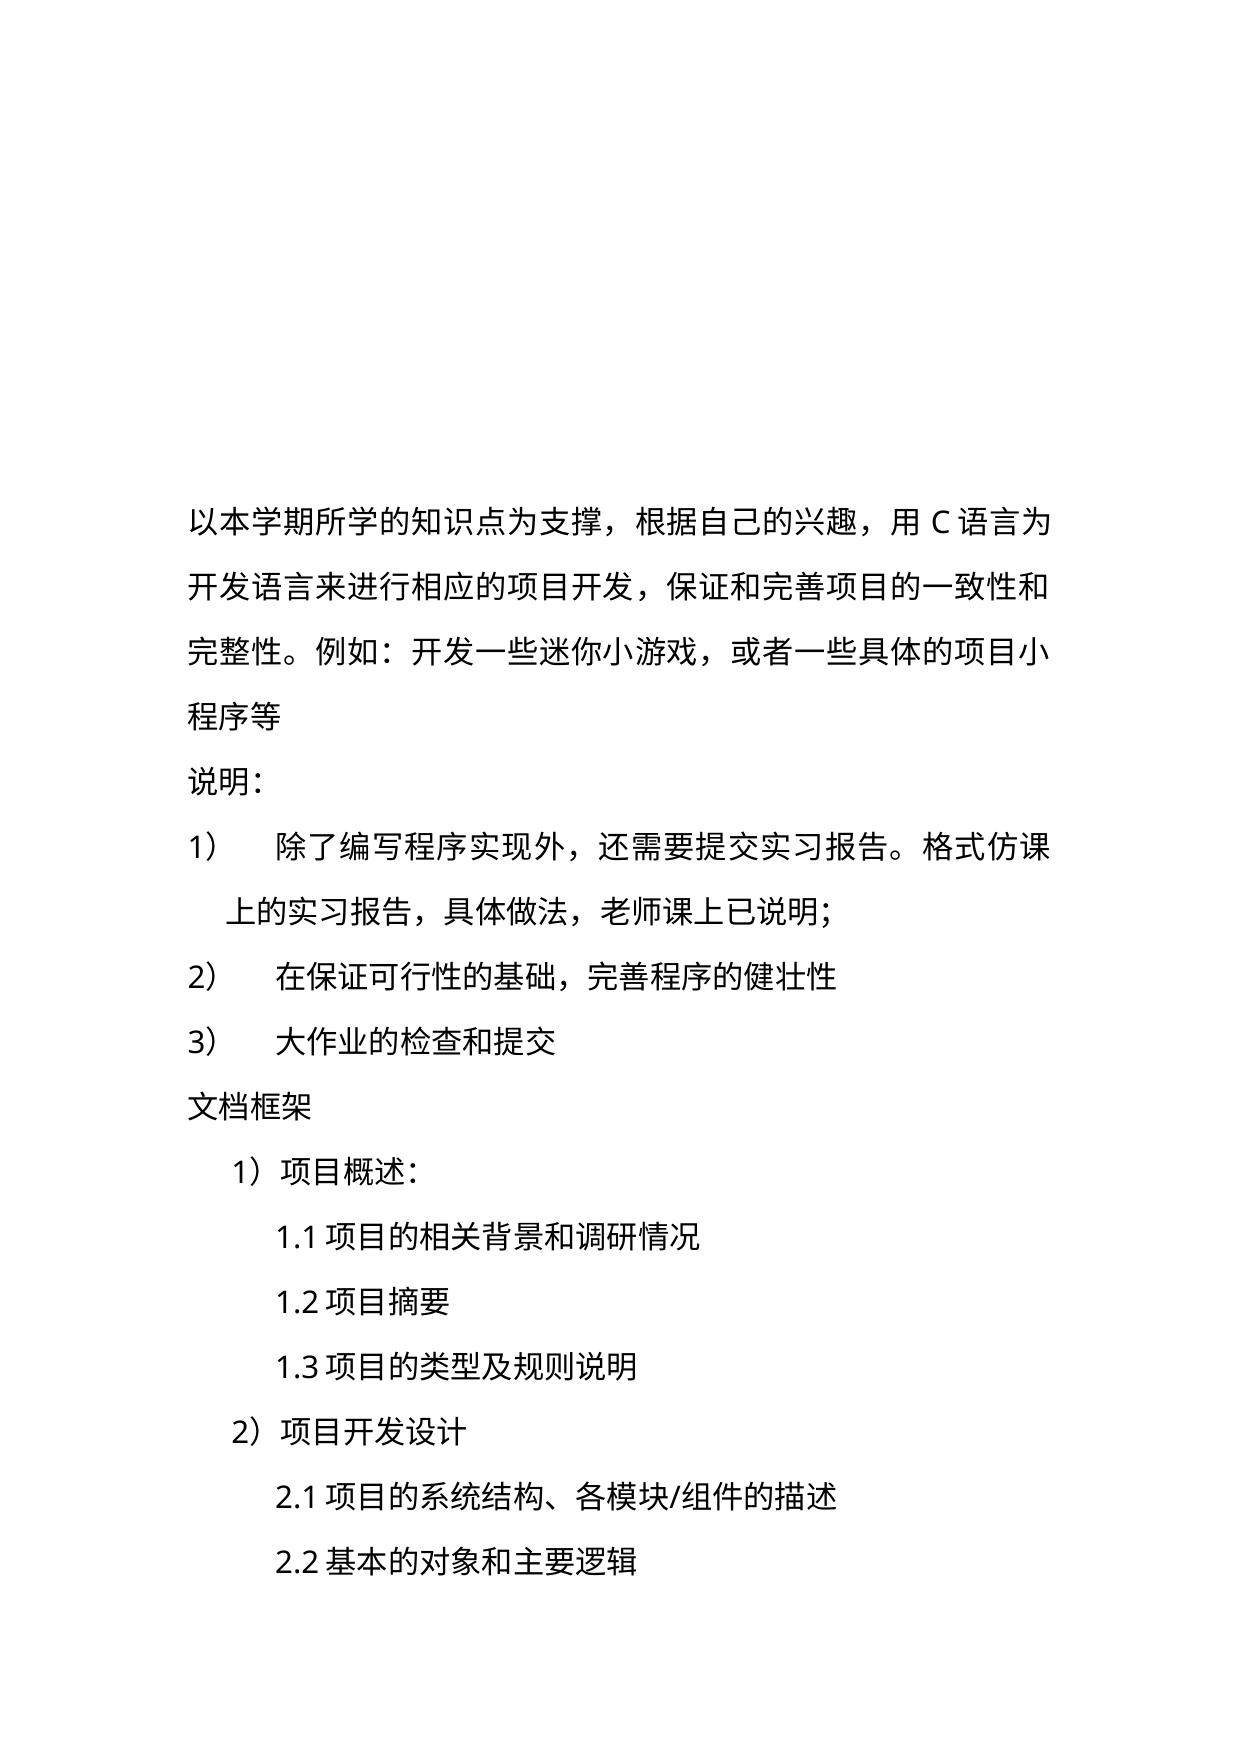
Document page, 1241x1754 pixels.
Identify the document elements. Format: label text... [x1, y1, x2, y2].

text 2）项目开发设计 [187, 1397, 1053, 1462]
text 2.1项目的系统结构、各模块/组件的描述 [231, 1462, 1053, 1527]
text 1）项目概述： [187, 1137, 1053, 1202]
text 2.2基本的对象和主要逻辑 [231, 1527, 1053, 1592]
text 1.2项目摘要 [231, 1267, 1053, 1332]
list 除了编写程序实现外，还需要提交实习报告。格式仿课上的实习报告，具体做法，老师课上已说明； [187, 812, 1053, 942]
list 在保证可行性的基础，完善程序的健壮性 [187, 942, 1053, 1007]
list 大作业的检查和提交 [187, 1007, 1053, 1072]
text 文档框架 [187, 1072, 1053, 1137]
text 以本学期所学的知识点为支撑，根据自己的兴趣，用C语言为开发语言来进行相应的项目开发，保证和完善项目的一致性和完整性。例如：开发一些迷你小游戏，或者一些具体的项目小程序等 [187, 487, 1053, 747]
text 1.1项目的相关背景和调研情况 [231, 1202, 1053, 1267]
text 说明： [187, 747, 1053, 812]
text 1.3项目的类型及规则说明 [231, 1332, 1053, 1397]
